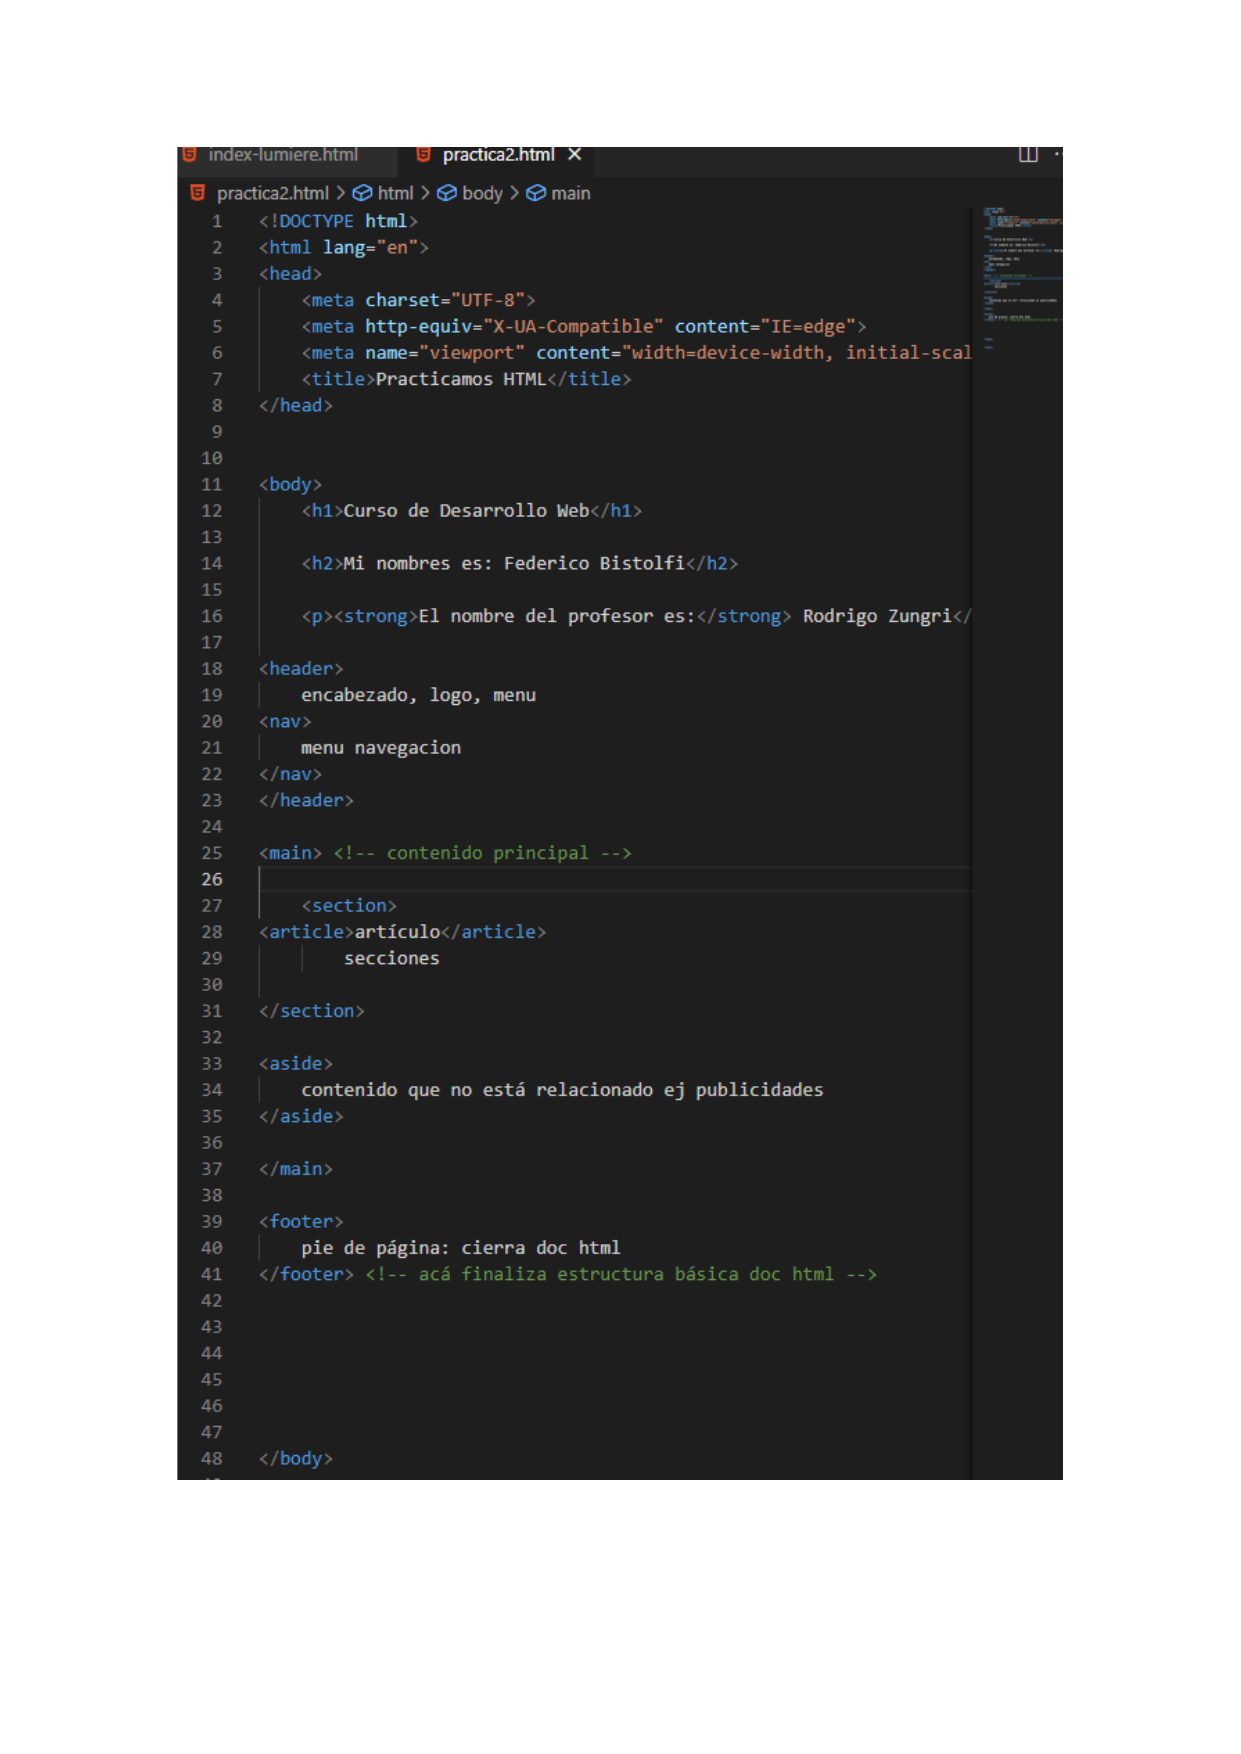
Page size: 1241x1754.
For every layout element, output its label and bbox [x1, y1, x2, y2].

picture [177, 147, 1063, 1480]
